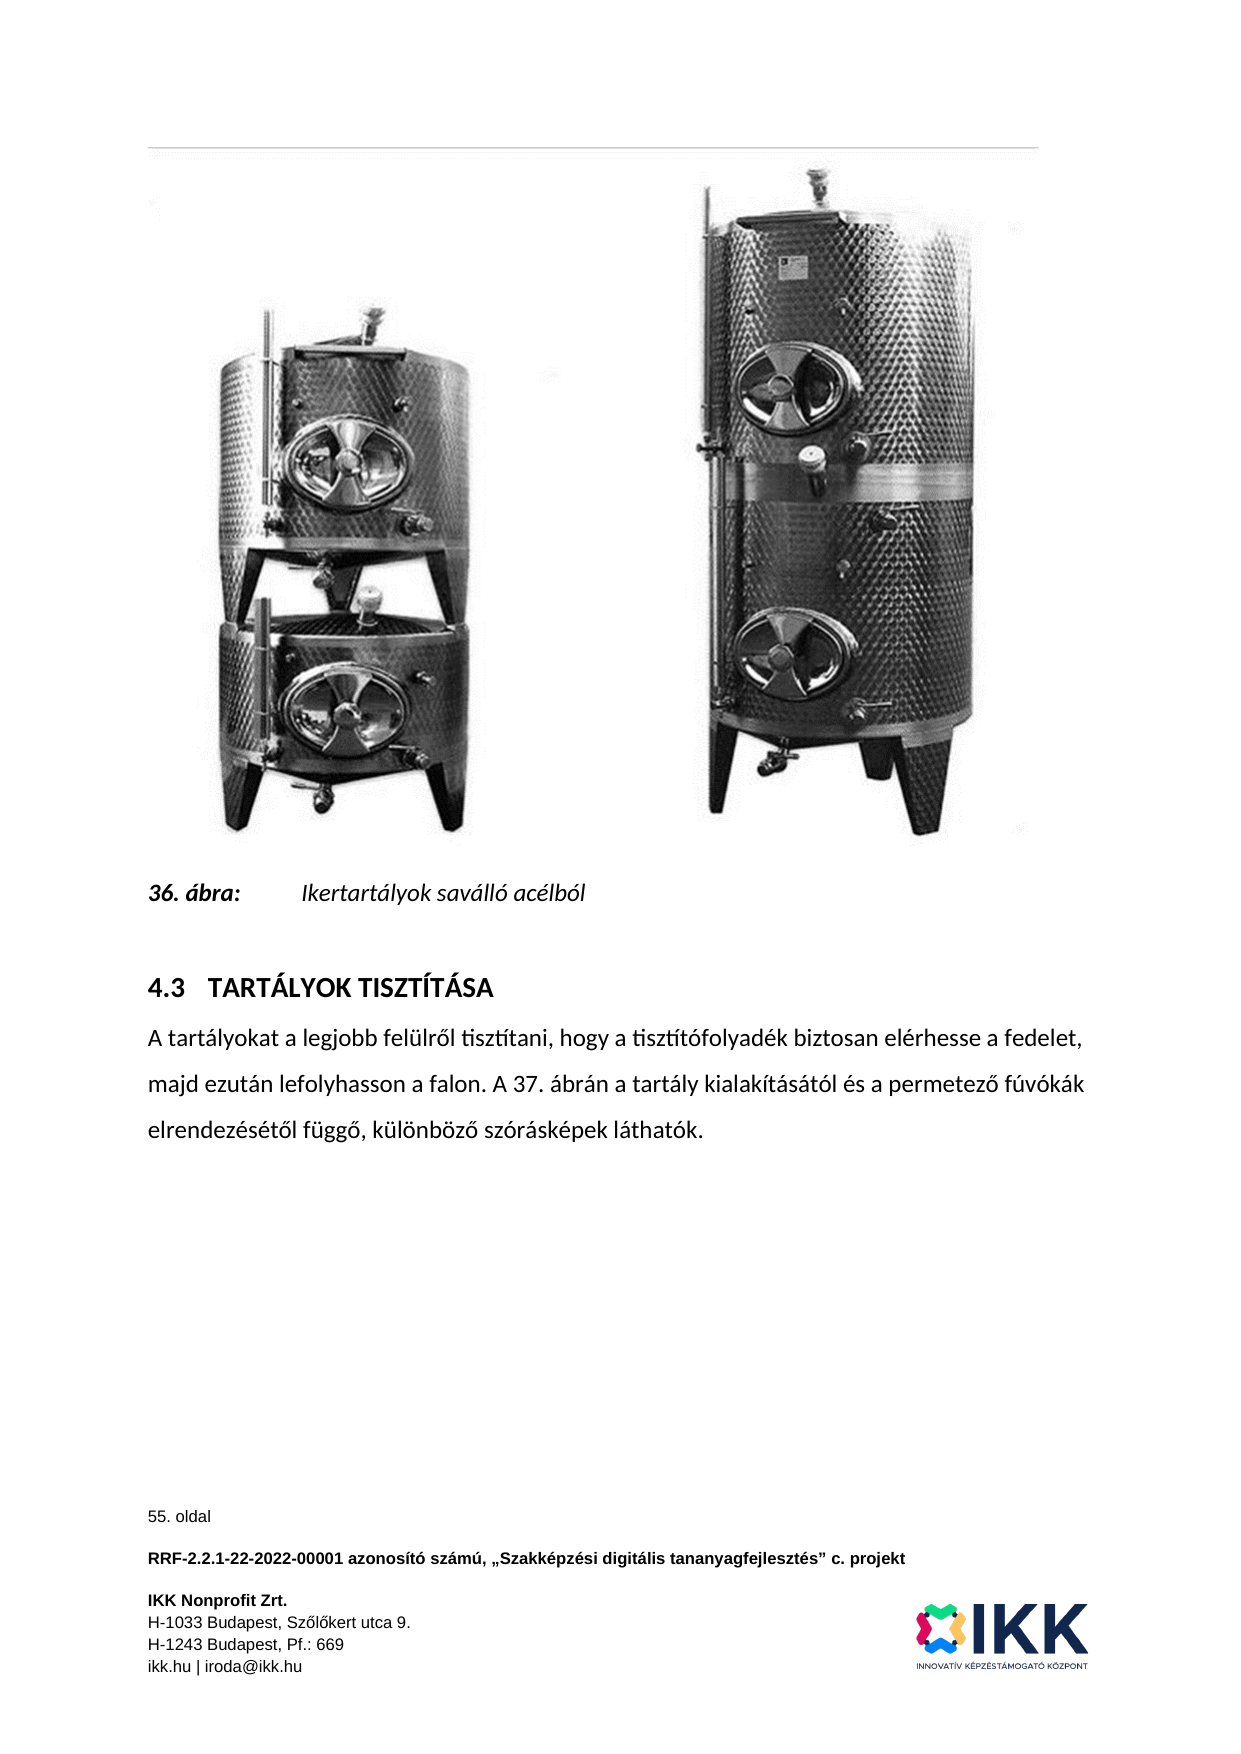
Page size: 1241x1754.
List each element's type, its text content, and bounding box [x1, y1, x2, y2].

picture [916, 1604, 1089, 1669]
subtitle Tartályok tisztítása [148, 969, 1093, 1004]
text Ikertartályok saválló acélból [148, 877, 1093, 908]
text A tartályokat a legjobb felülről tisztítani, hogy a tisztítófolyadék biztosan elérhesse a fedelet, majd ezután lefolyhasson a falon. A 37. ábrán a tartály kialakításától és a permetező fúvókák elrendezésétől függő, különböző szórásképek láthatók. [148, 1022, 1093, 1144]
picture [147, 147, 1039, 846]
